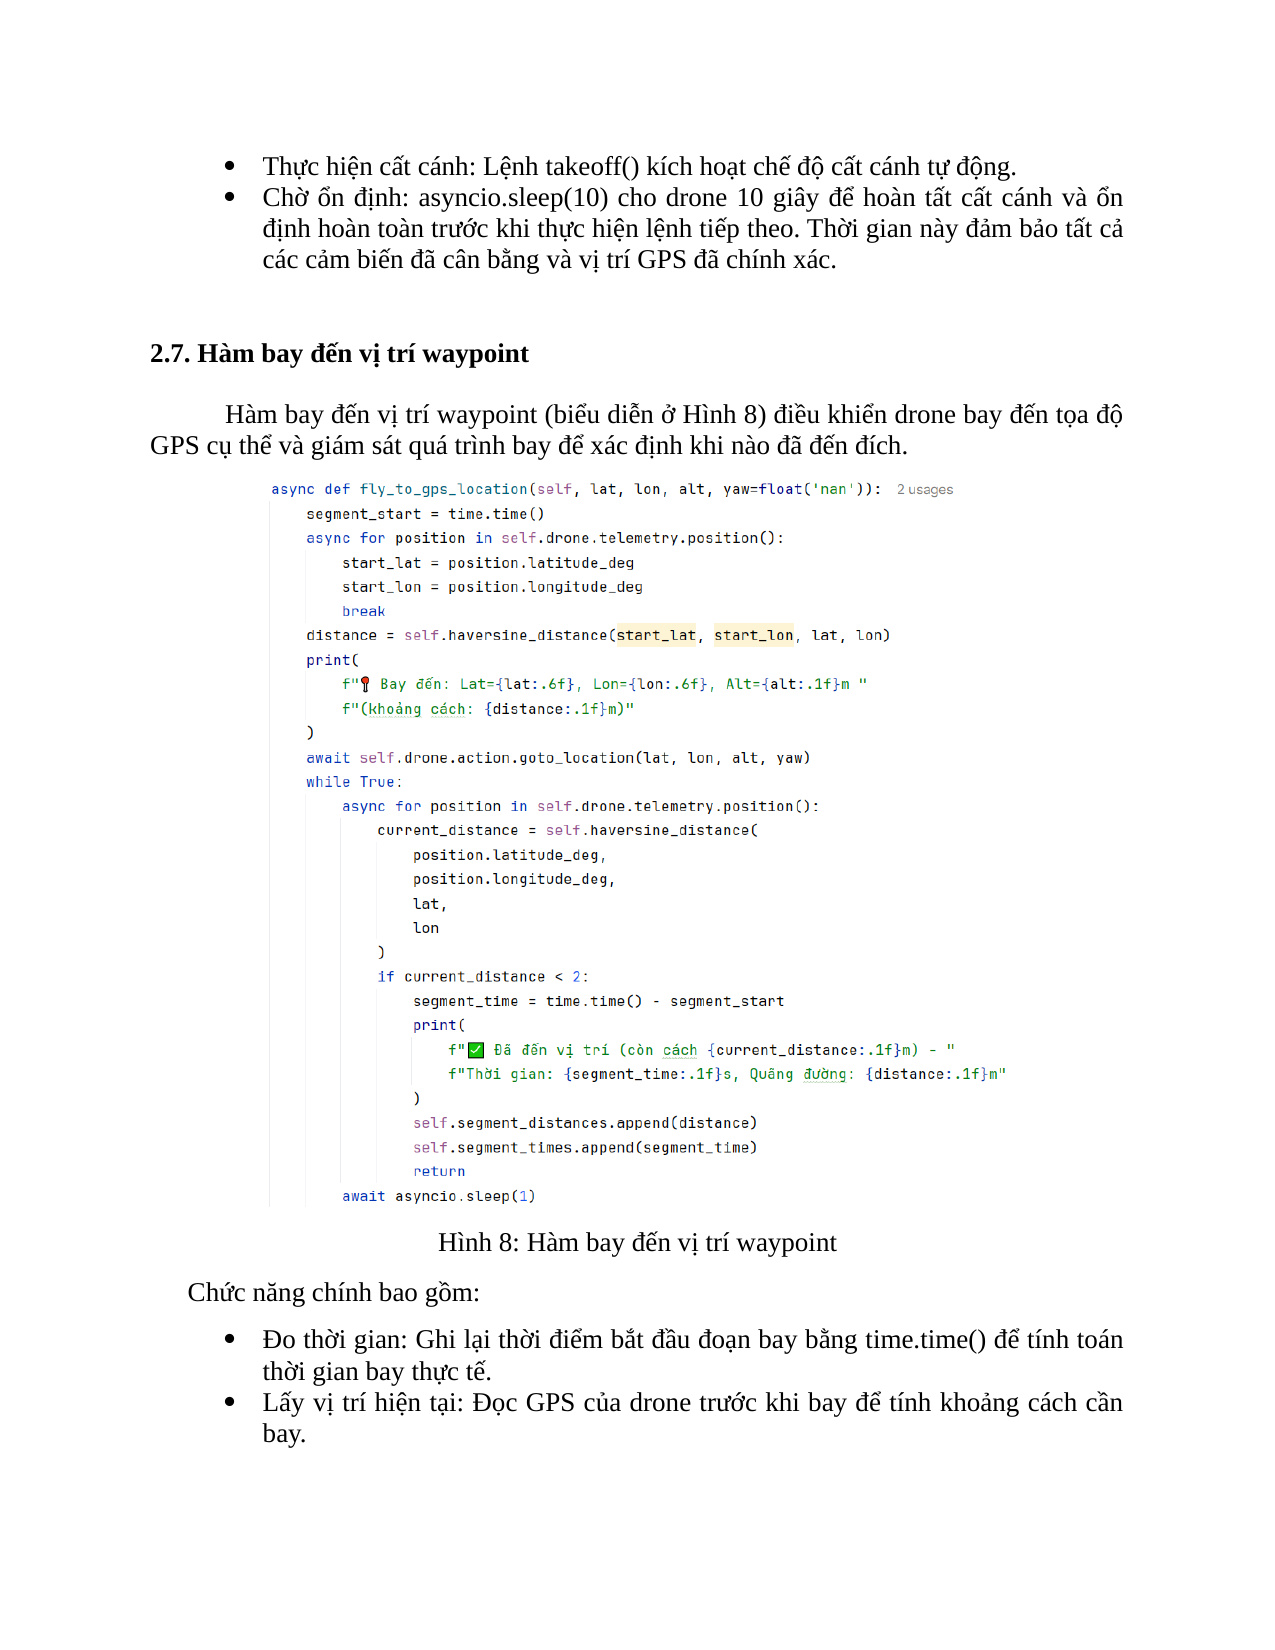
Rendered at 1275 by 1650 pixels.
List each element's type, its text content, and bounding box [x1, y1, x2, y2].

text Hàm bay đến vị trí waypoint (biểu diễn ở Hình 8) điều khiển drone bay đến tọa độ GPS cụ thể và giám sát quá trình bay để xác định khi nào đã đến đích. [150, 398, 1125, 460]
text Hình 8: Hàm bay đến vị trí waypoint [150, 1226, 1125, 1257]
list Chờ ổn định: asyncio.sleep(10) cho drone 10 giây để hoàn tất cất cánh và ổn định hoàn toàn trước khi thực hiện lệnh tiếp theo. Thời gian này đảm bảo tất cả các cảm biến đã cân bằng và vị trí GPS đã chính xác. [225, 181, 1125, 275]
list Thực hiện cất cánh: Lệnh takeoff() kích hoạt chế độ cất cánh tự động. [225, 150, 1125, 181]
picture [267, 476, 1008, 1207]
subtitle 2.7. Hàm bay đến vị trí waypoint [150, 337, 1125, 369]
list Lấy vị trí hiện tại: Đọc GPS của drone trước khi bay để tính khoảng cách cần bay. [225, 1386, 1125, 1448]
list Đo thời gian: Ghi lại thời điểm bắt đầu đoạn bay bằng time.time() để tính toán thời gian bay thực tế. [225, 1324, 1125, 1386]
text Chức năng chính bao gồm: [150, 1276, 1125, 1307]
